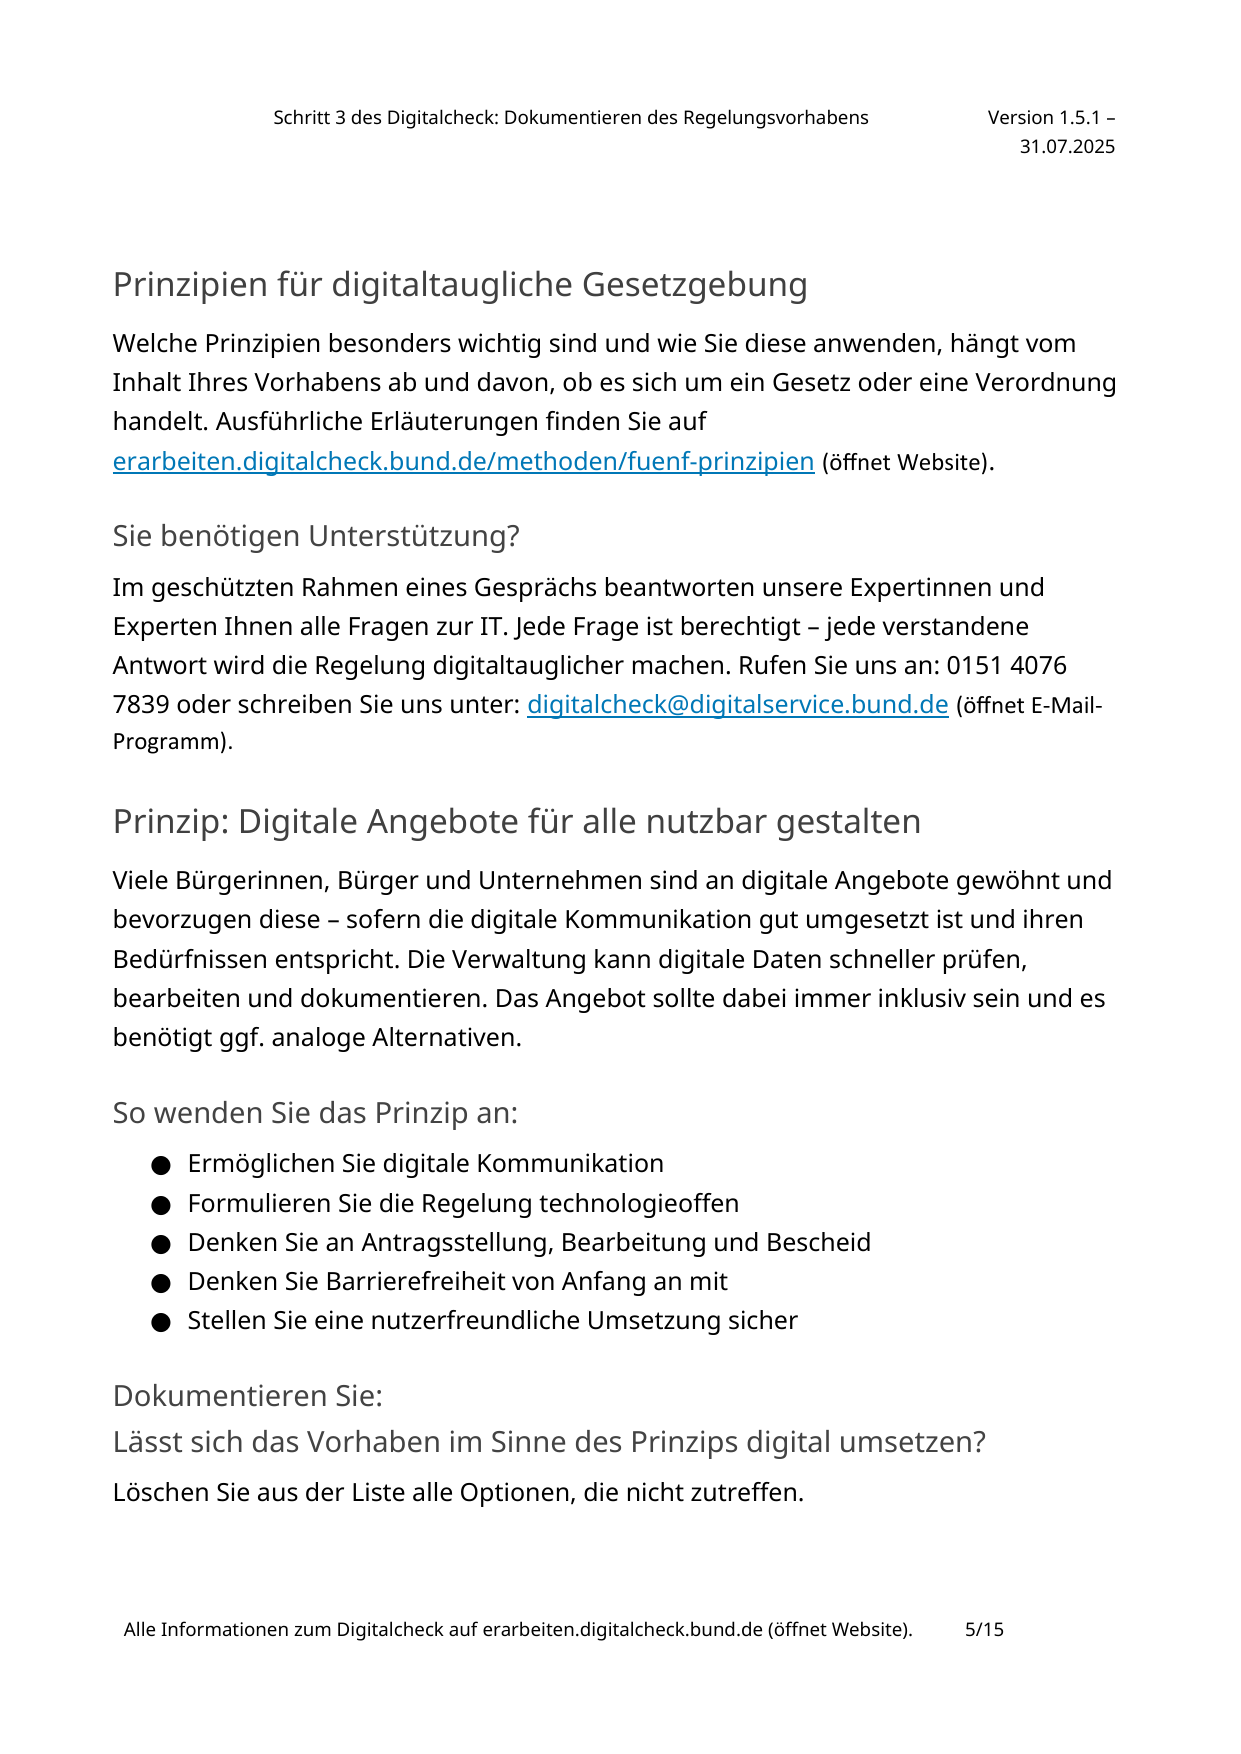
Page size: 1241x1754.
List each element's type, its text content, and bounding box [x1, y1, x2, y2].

subtitle So wenden Sie das Prinzip an: [112, 1092, 1128, 1132]
subtitle Prinzipien für digitaltaugliche Gesetzgebung [112, 261, 1128, 306]
subtitle Prinzip: Digitale Angebote für alle nutzbar gestalten [112, 798, 1128, 844]
text Im geschützten Rahmen eines Gesprächs beantworten unsere Expertinnen und Experten Ihnen alle Fragen zur IT. Jede Frage ist berechtigt – jede verstandene Antwort wird die Regelung digitaltauglicher machen. Rufen Sie uns an: 0151 4076 7839 oder schreiben Sie uns unter: digitalcheck@digitalservice.bund.de (öffnet E-Mail-Programm). [112, 570, 1128, 756]
list Denken Sie Barrierefreiheit von Anfang an mit [150, 1263, 1128, 1298]
list Stellen Sie eine nutzerfreundliche Umsetzung sicher [150, 1303, 1128, 1337]
text Welche Prinzipien besonders wichtig sind und wie Sie diese anwenden, hängt vom Inhalt Ihres Vorhabens ab und davon, ob es sich um ein Gesetz oder eine Verordnung handelt. Ausführliche Erläuterungen finden Sie auf erarbeiten.digitalcheck.bund.de/methoden/fuenf-prinzipien (öffnet Website). [112, 326, 1128, 477]
list Denken Sie an Antragsstellung, Bearbeitung und Bescheid [150, 1224, 1128, 1258]
subtitle Sie benötigen Unterstützung? [112, 516, 1128, 555]
text Viele Bürgerinnen, Bürger und Unternehmen sind an digitale Angebote gewöhnt und bevorzugen diese – sofern die digitale Kommunikation gut umgesetzt ist und ihren Bedürfnissen entspricht. Die Verwaltung kann digitale Daten schneller prüfen, bearbeiten und dokumentieren. Das Angebot sollte dabei immer inklusiv sein und es benötigt ggf. analoge Alternativen. [112, 863, 1128, 1054]
text Löschen Sie aus der Liste alle Optionen, die nicht zutreffen. [112, 1475, 1128, 1509]
list Ermöglichen Sie digitale Kommunikation [150, 1146, 1128, 1180]
subtitle Dokumentieren Sie: Lässt sich das Vorhaben im Sinne des Prinzips digital umsetzen? [112, 1375, 1128, 1461]
list Formulieren Sie die Regelung technologieoffen [150, 1185, 1128, 1219]
